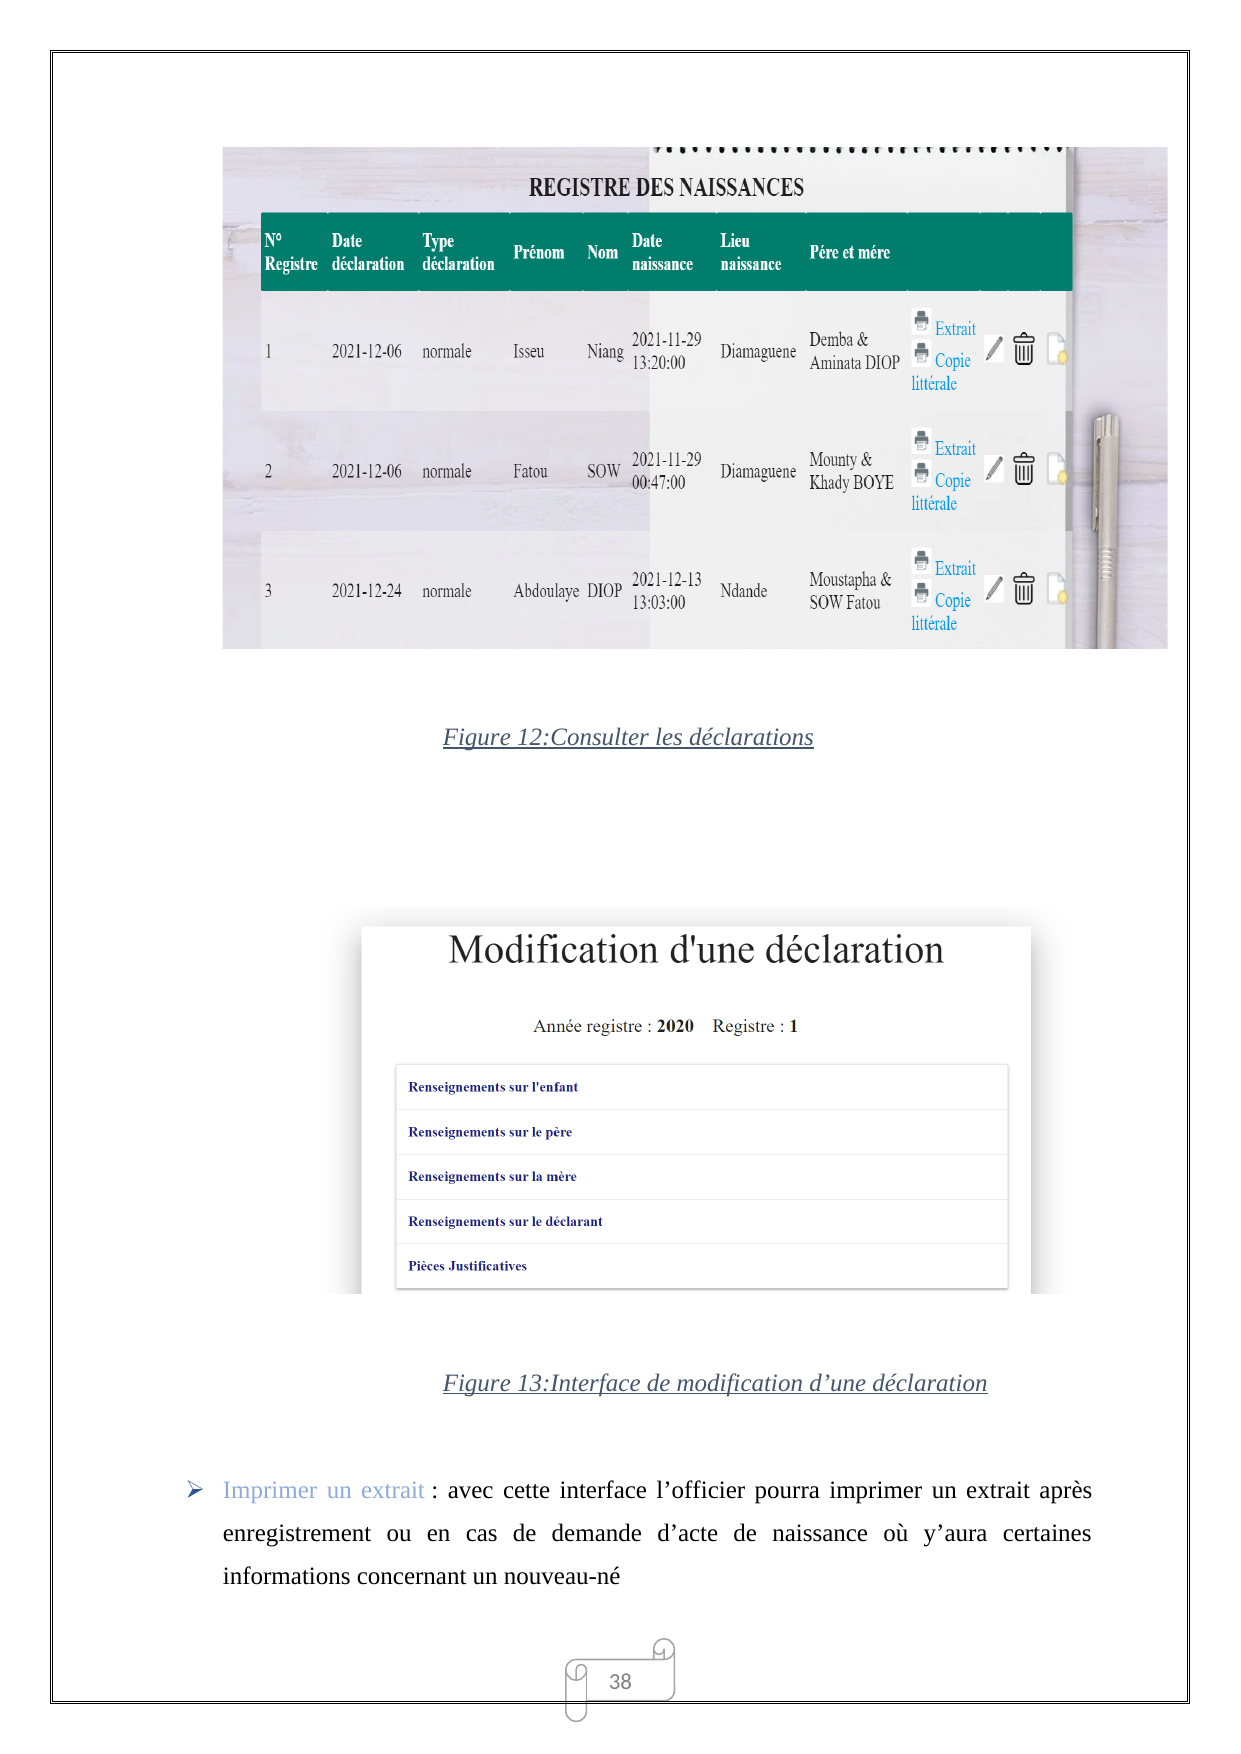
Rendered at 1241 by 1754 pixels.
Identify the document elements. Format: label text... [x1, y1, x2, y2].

list Imprimer un extrait : avec cette interface l’officier pourra imprimer un extrait après enregistrement ou en cas de demande d’acte de naissance où y’aura certaines informations concernant un nouveau-né [185, 1475, 1093, 1590]
picture [222, 906, 1168, 1294]
picture [222, 147, 1168, 649]
